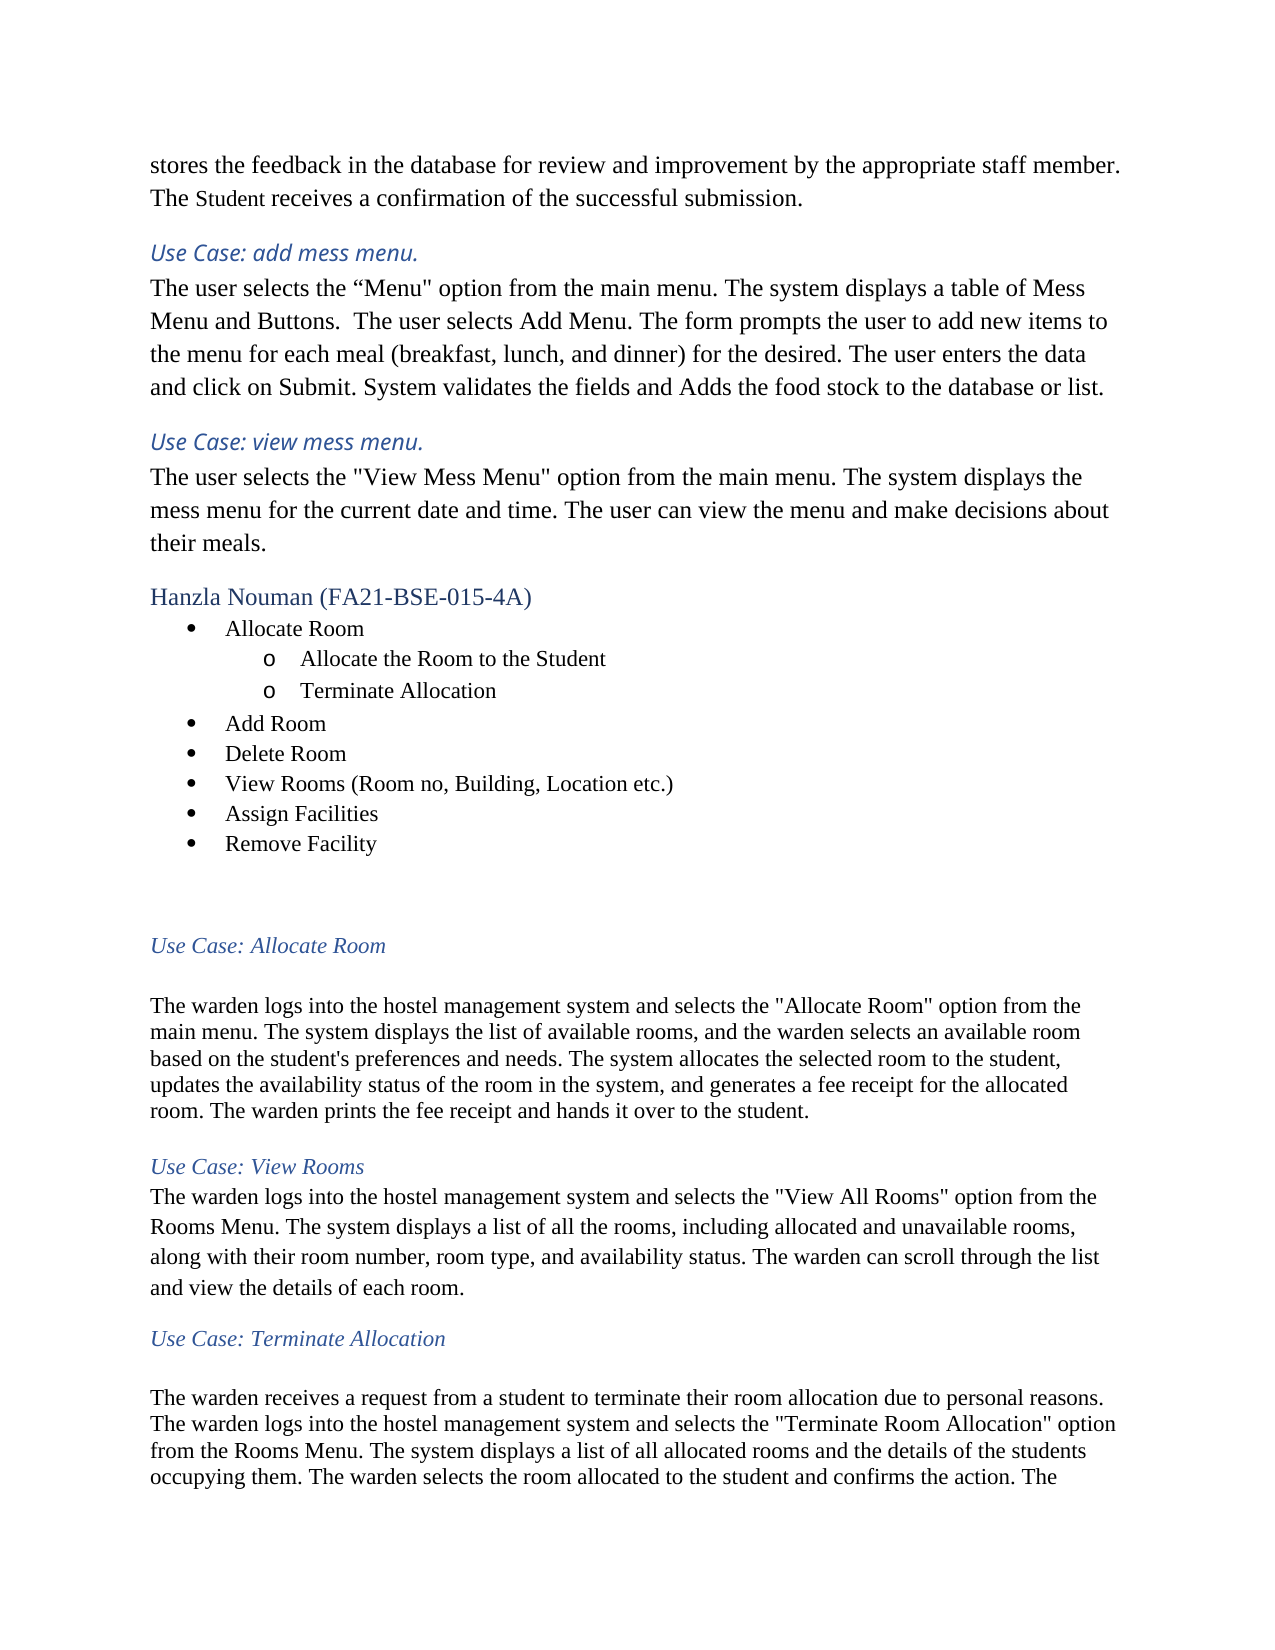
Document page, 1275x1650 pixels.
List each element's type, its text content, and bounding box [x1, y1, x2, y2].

list Assign Facilities [187, 800, 1125, 827]
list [150, 1384, 1125, 1489]
subtitle Use Case: view mess menu. [150, 426, 1125, 457]
subtitle Use Case: Allocate Room [150, 932, 1125, 959]
text The user selects the “Menu" option from the main menu. The system displays a table of Mess Menu and Buttons. The user selects Add Menu. The form prompts the user to add new items to the menu for each meal (breakfast, lunch, and dinner) for the desired. The user enters the data and click on Submit. System validates the fields and Adds the food stock to the database or list. [150, 273, 1125, 401]
subtitle Use Case: Terminate Allocation [150, 1325, 1125, 1351]
list The warden logs into the hostel management system and selects the "Allocate Room" option from the main menu. The system displays the list of available rooms, and the warden selects an available room based on the student's preferences and needs. The system allocates the selected room to the student, updates the availability status of the room in the system, and generates a fee receipt for the allocated room. The warden prints the fee receipt and hands it over to the student. [150, 992, 1125, 1124]
subtitle Use Case: add mess menu. [150, 237, 1125, 268]
list Remove Facility [187, 830, 1125, 857]
text The warden logs into the hostel management system and selects the "View All Rooms" option from the Rooms Menu. The system displays a list of all the rooms, including allocated and unavailable rooms, along with their room number, room type, and availability status. The warden can scroll through the list and view the details of each room. [150, 1183, 1125, 1300]
list View Rooms (Room no, Building, Location etc.) [187, 770, 1125, 796]
text The user selects the "View Mess Menu" option from the main menu. The system displays the mess menu for the current date and time. The user can view the menu and make decisions about their meals. [150, 462, 1125, 556]
list Allocate the Room to the Student [262, 645, 1125, 673]
subtitle Hanzla Nouman (FA21-BSE-015-4A) [150, 582, 1125, 610]
list Add Room [187, 709, 1125, 736]
list Allocate Room [187, 614, 1125, 641]
list Terminate Allocation [262, 677, 1125, 705]
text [150, 150, 1125, 212]
list Delete Room [187, 740, 1125, 766]
subtitle Use Case: View Rooms [150, 1153, 1125, 1179]
